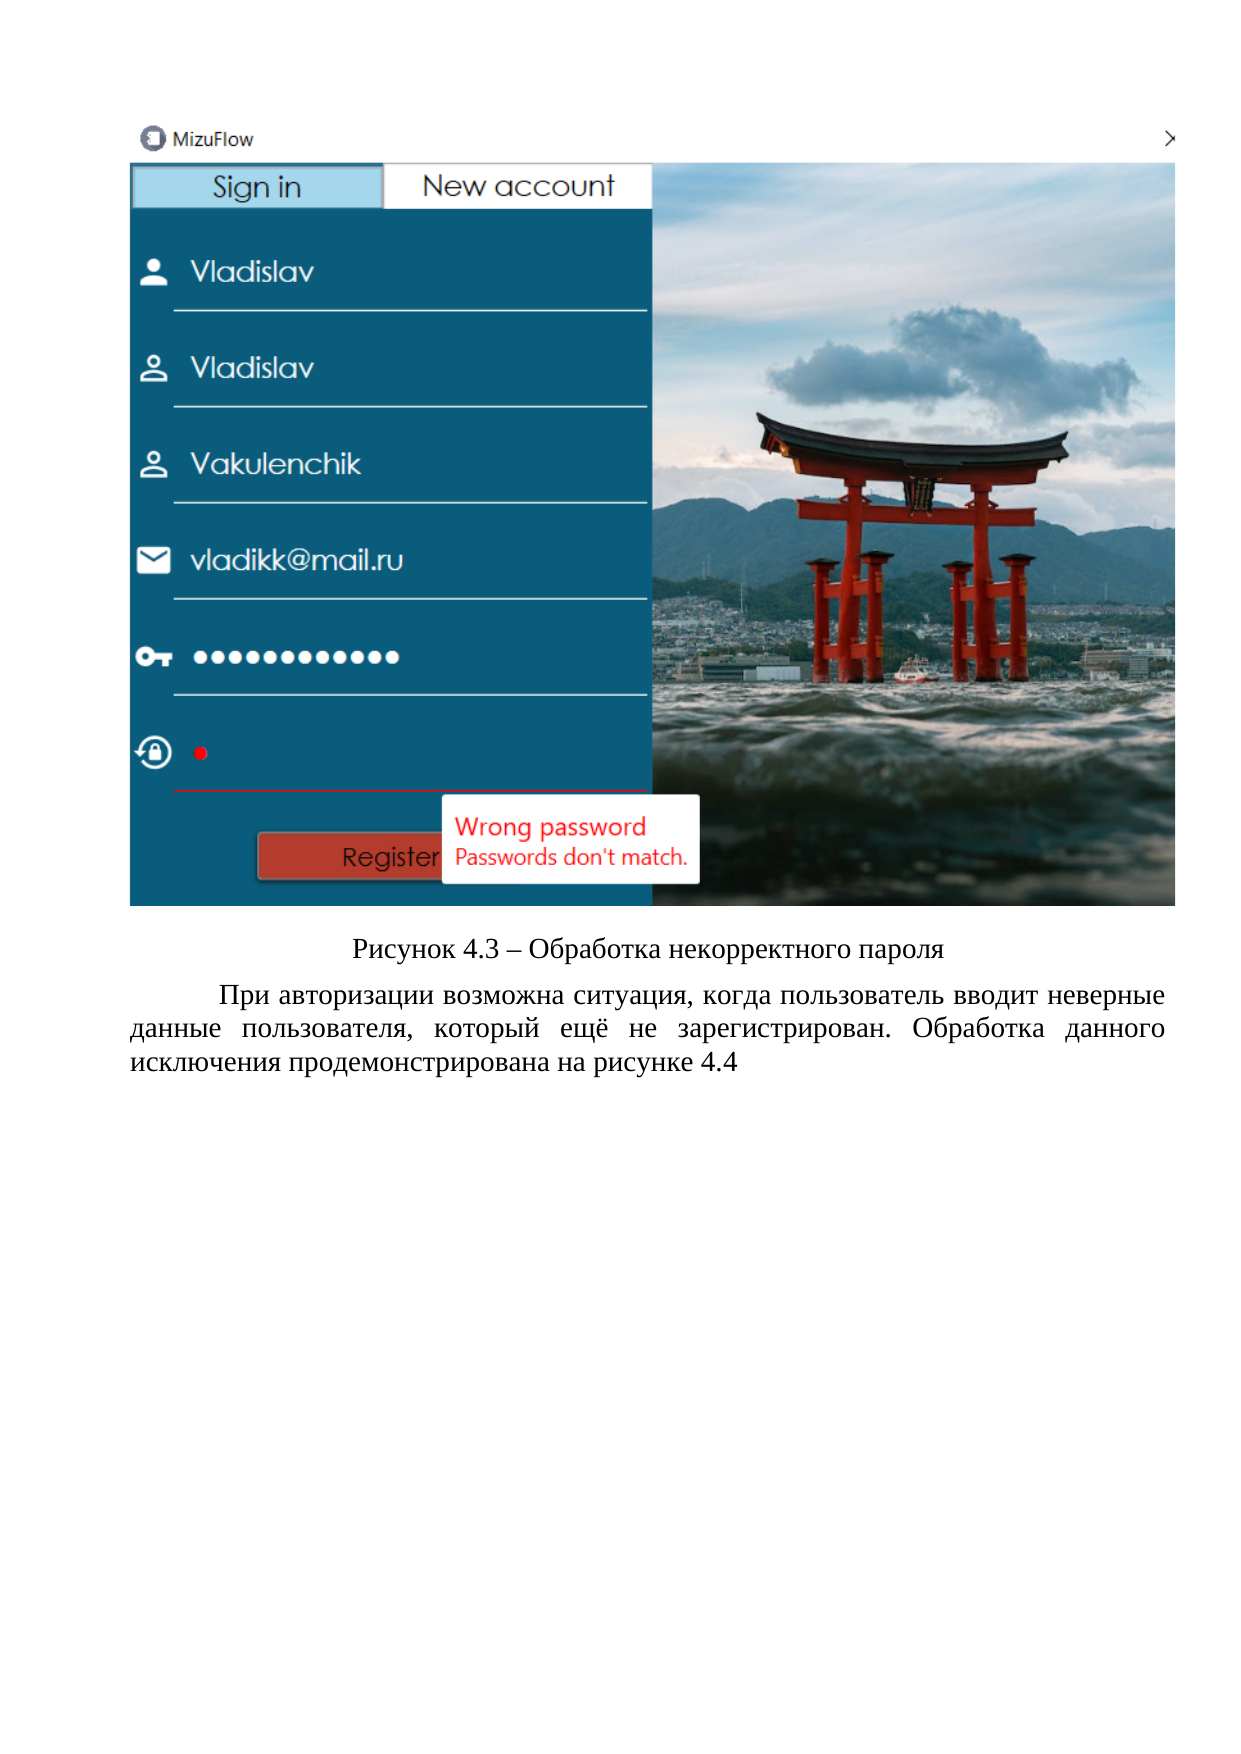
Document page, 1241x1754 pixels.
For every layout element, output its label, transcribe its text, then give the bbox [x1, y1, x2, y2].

text Рисунок 4.3 – Обработка некорректного пароля [130, 931, 1166, 964]
picture [129, 118, 1176, 906]
text При авторизации возможна ситуация, когда пользователь вводит неверные данные пользователя, который ещё не зарегистрирован. Обработка данного исключения продемонстрирована на рисунке 4.4 [130, 977, 1166, 1078]
